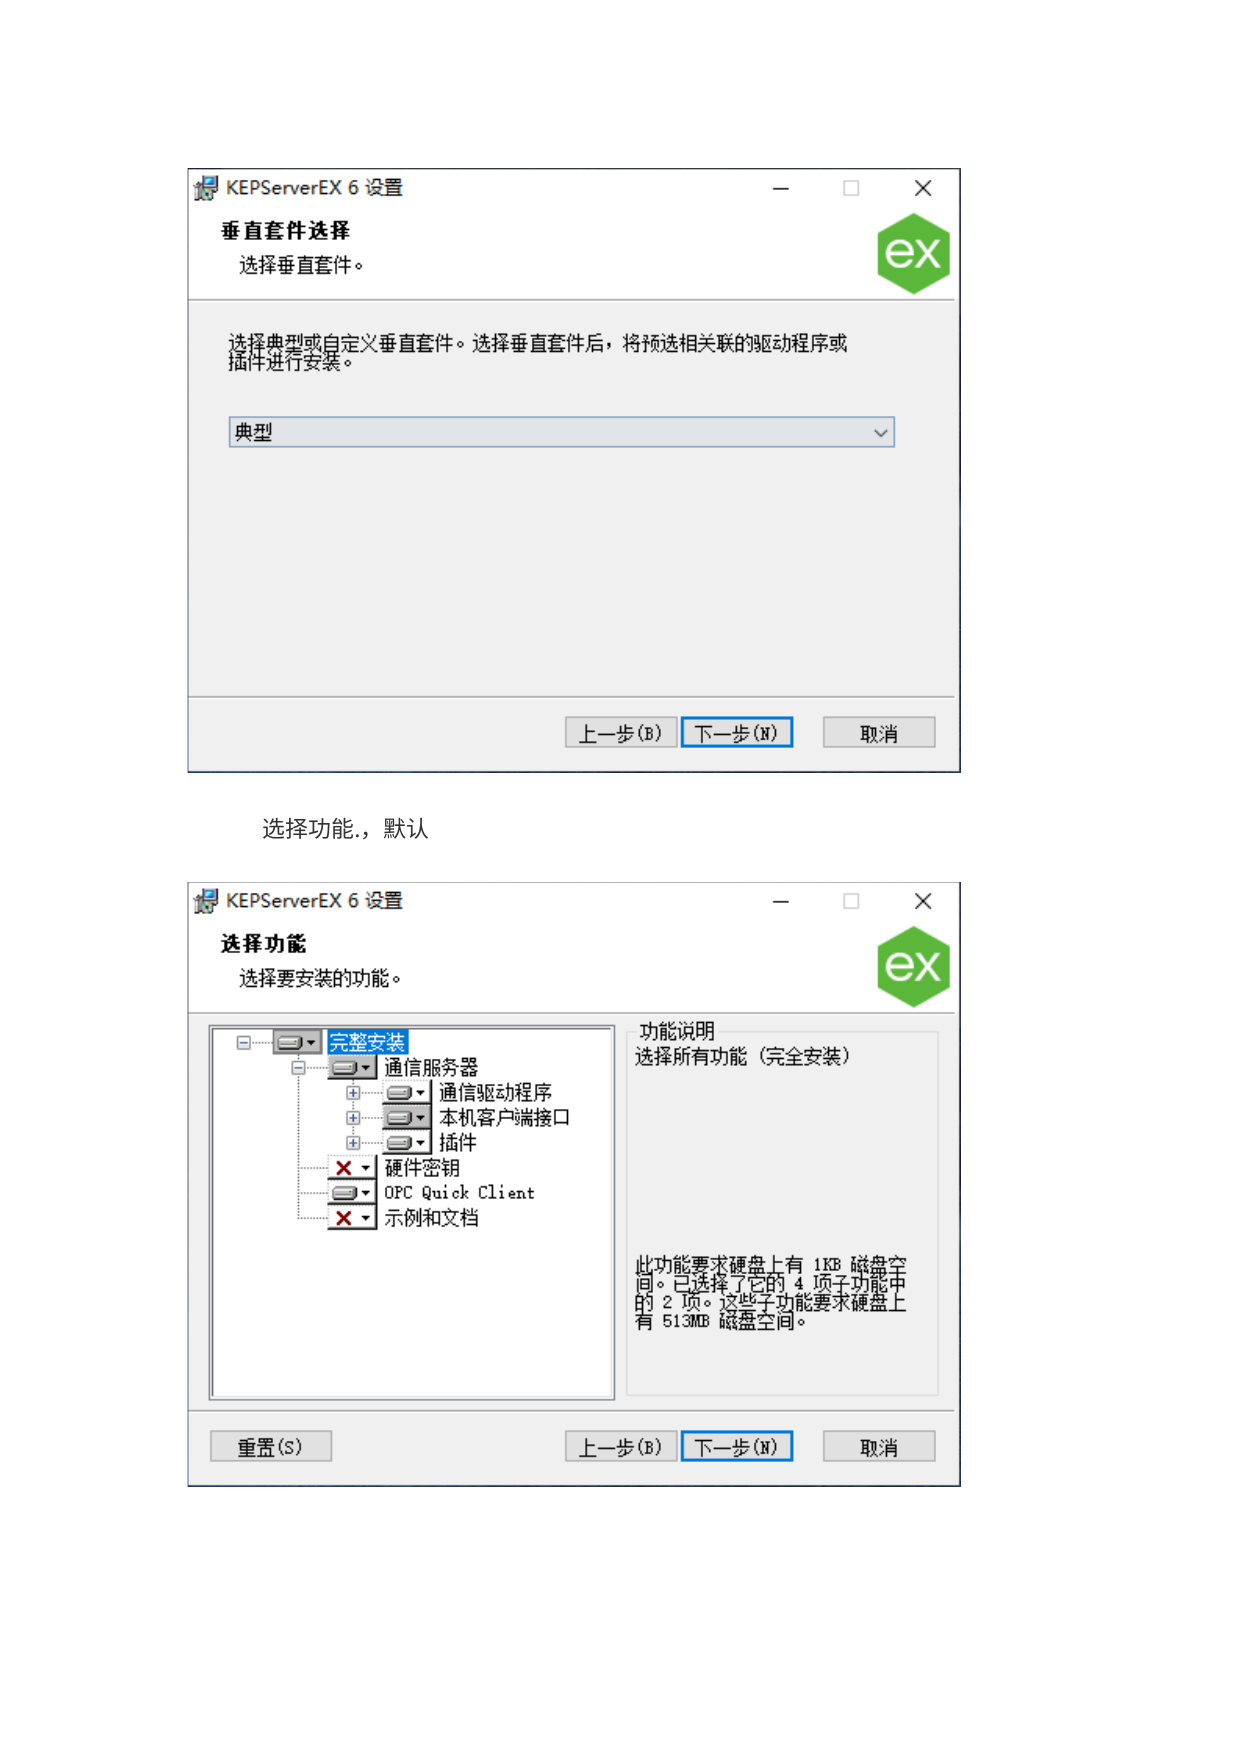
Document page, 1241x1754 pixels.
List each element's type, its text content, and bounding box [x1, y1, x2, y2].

text 选择功能.，默认 [262, 795, 978, 860]
picture [187, 882, 961, 1487]
picture [187, 168, 961, 773]
